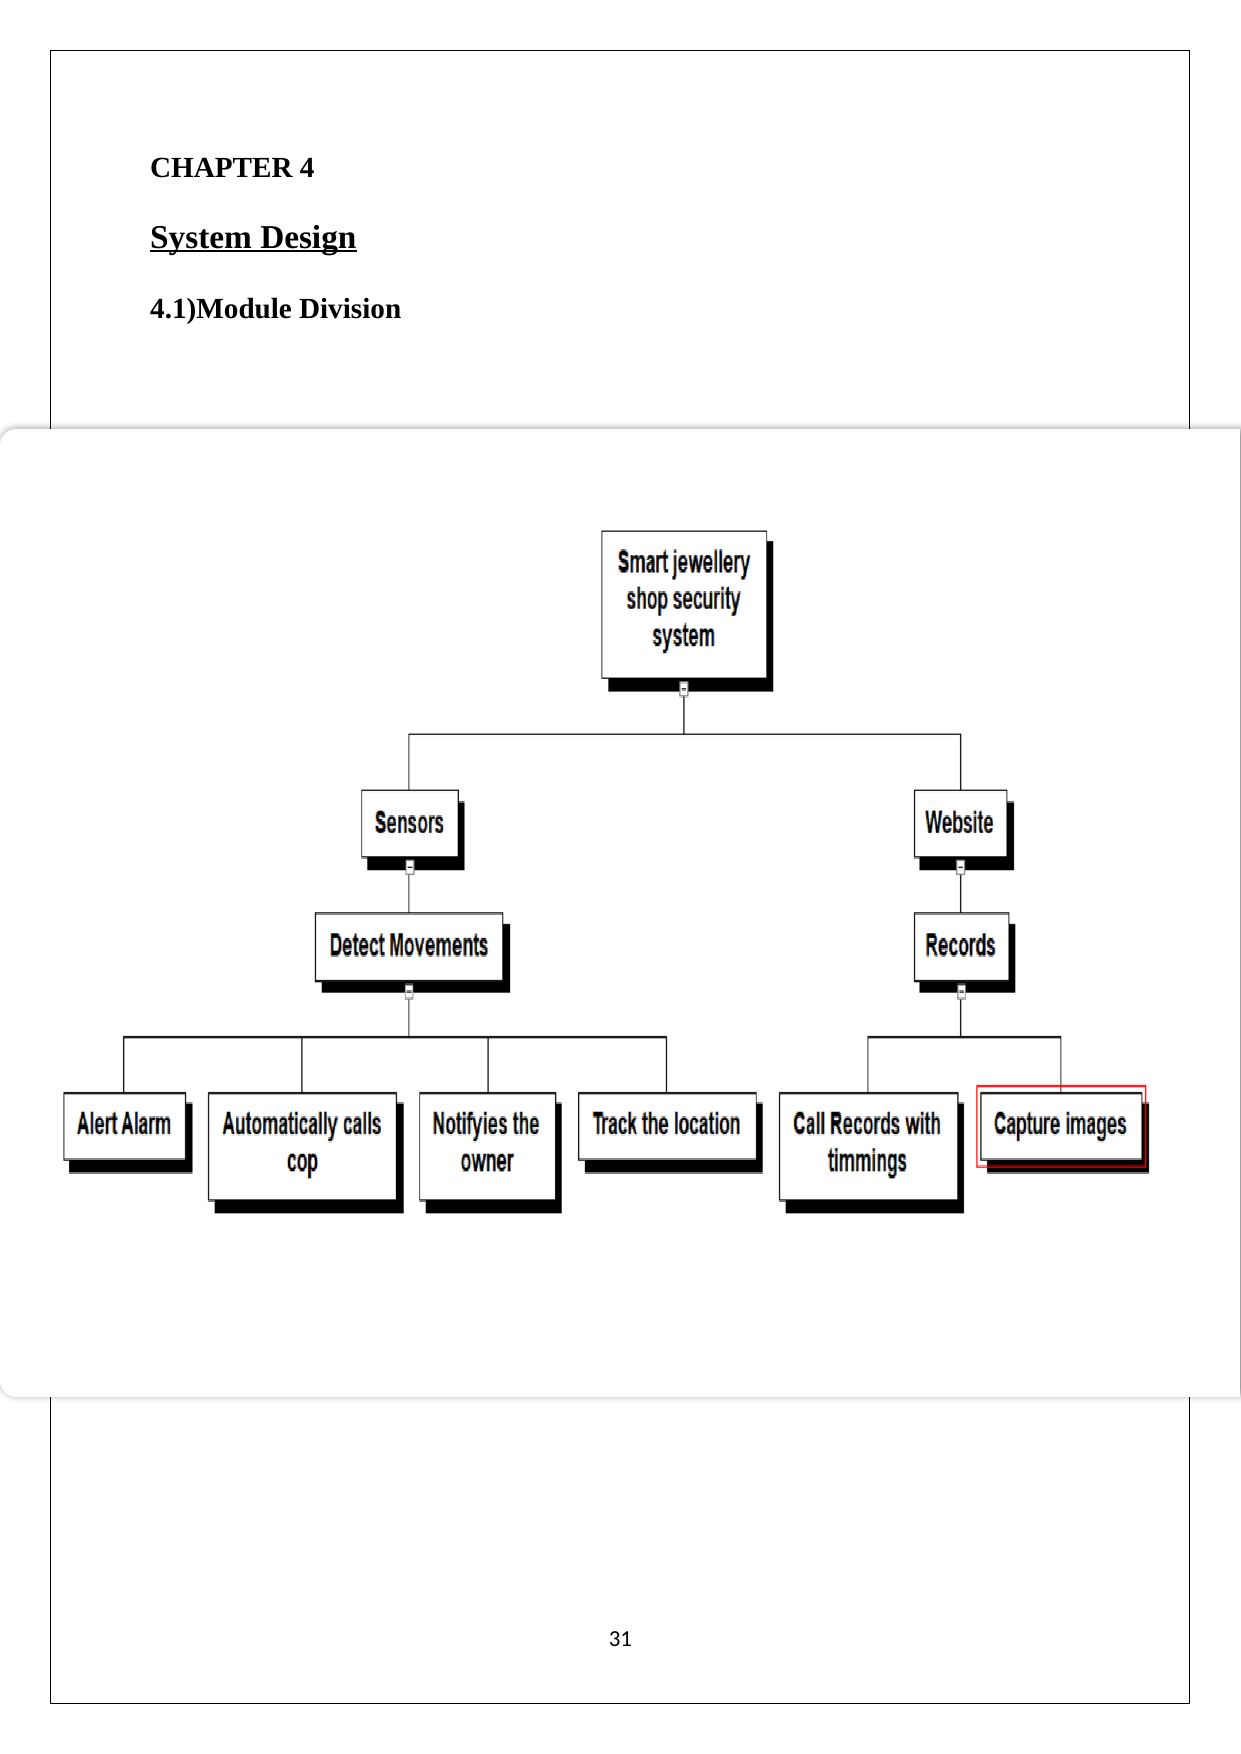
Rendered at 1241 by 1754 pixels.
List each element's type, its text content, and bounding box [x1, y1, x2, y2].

text CHAPTER 4 [150, 150, 1090, 183]
text 4.1)Module Division [150, 291, 1090, 325]
picture [32, 461, 1229, 1365]
text System Design [150, 217, 1090, 255]
